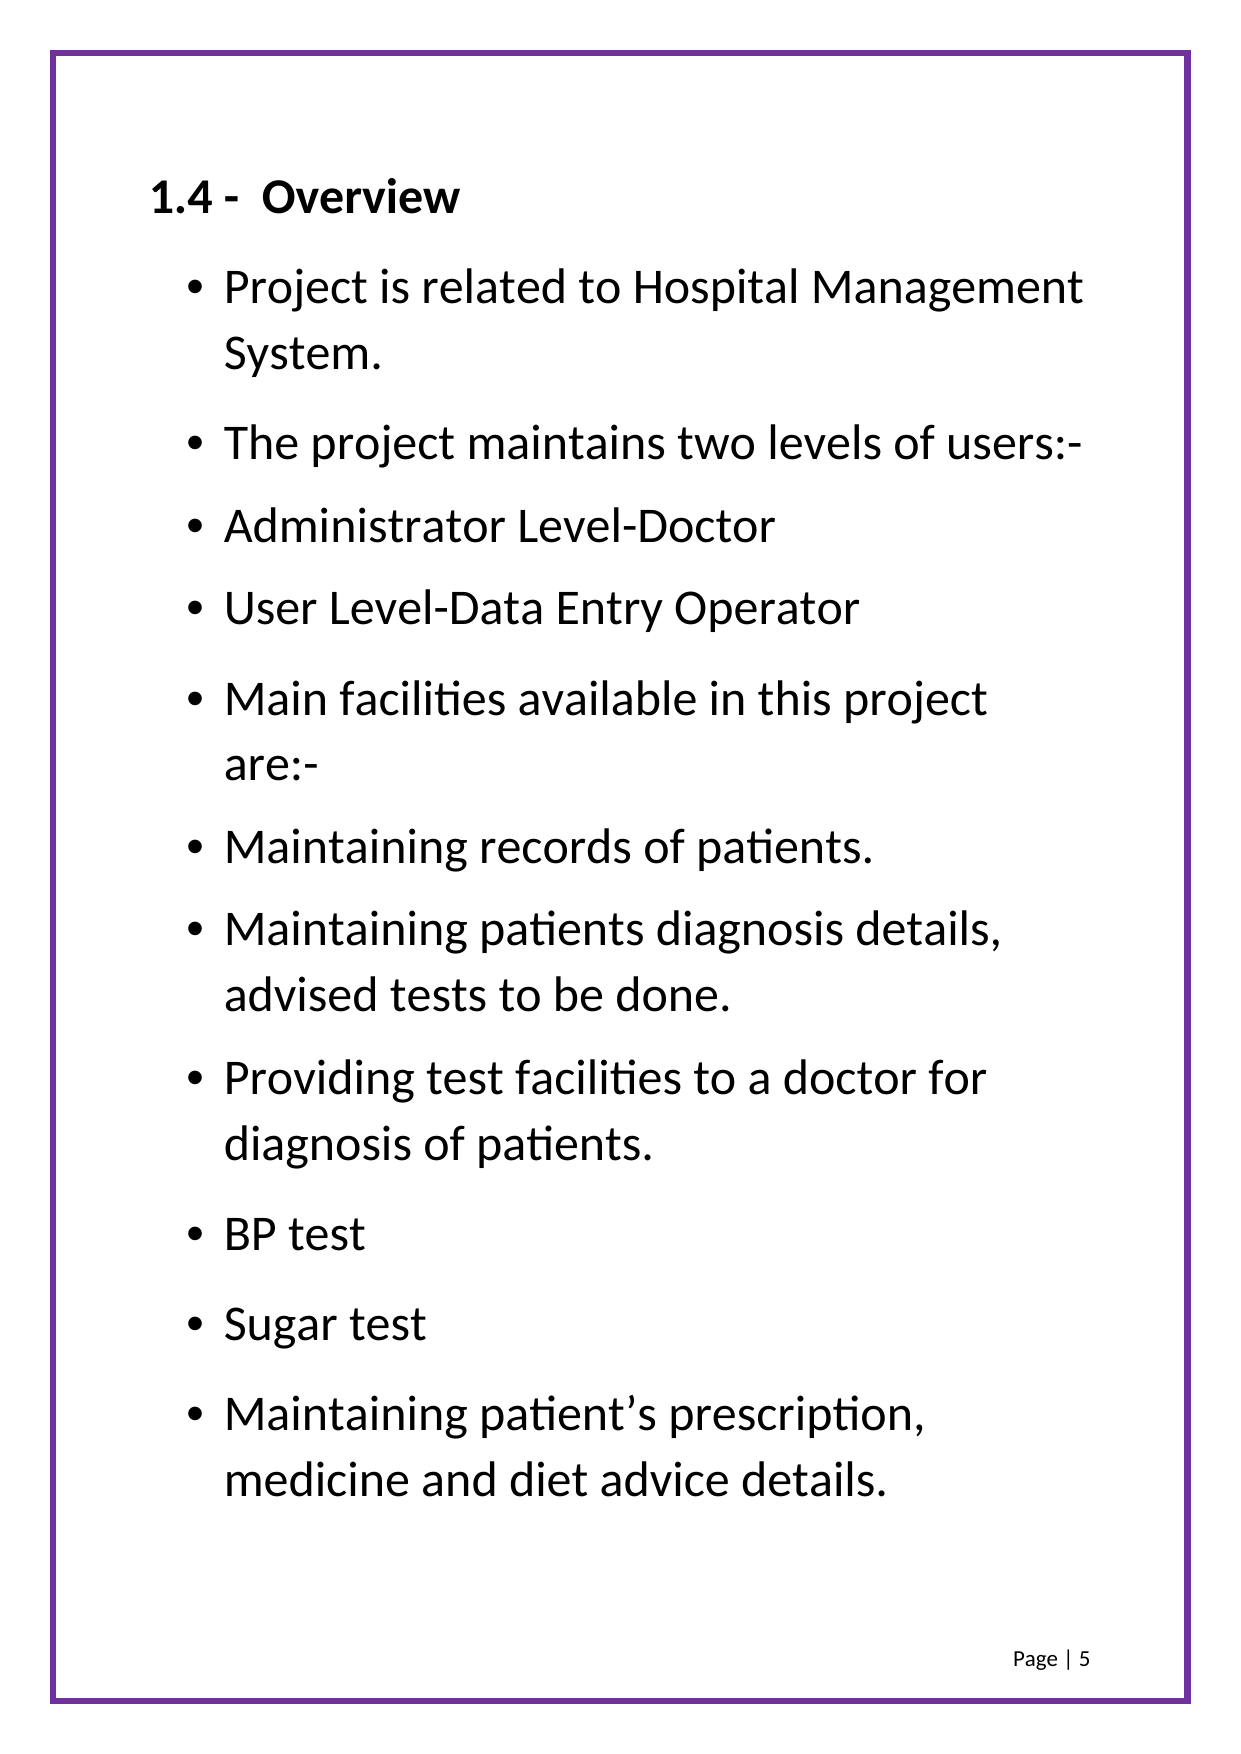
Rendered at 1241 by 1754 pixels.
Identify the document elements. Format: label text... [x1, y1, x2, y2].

subtitle 1.4 - Overview [148, 165, 1240, 226]
list Maintaining patient’s prescription, medicine and diet advice details. [186, 1382, 1092, 1508]
list User Level-Data Entry Operator [186, 576, 1092, 637]
list Providing test facilities to a doctor for diagnosis of patients. [186, 1046, 1092, 1172]
list Sugar test [186, 1292, 1092, 1353]
list Administrator Level-Doctor [186, 494, 1092, 555]
list Main facilities available in this project are:- [186, 666, 1092, 793]
list Project is related to Hospital Management System. [186, 255, 1092, 382]
list Maintaining records of patients. [186, 814, 1092, 876]
list Maintaining patients diagnosis details, advised tests to be done. [186, 897, 1092, 1024]
list BP test [186, 1201, 1092, 1262]
list The project maintains two levels of users:- [186, 411, 1092, 472]
